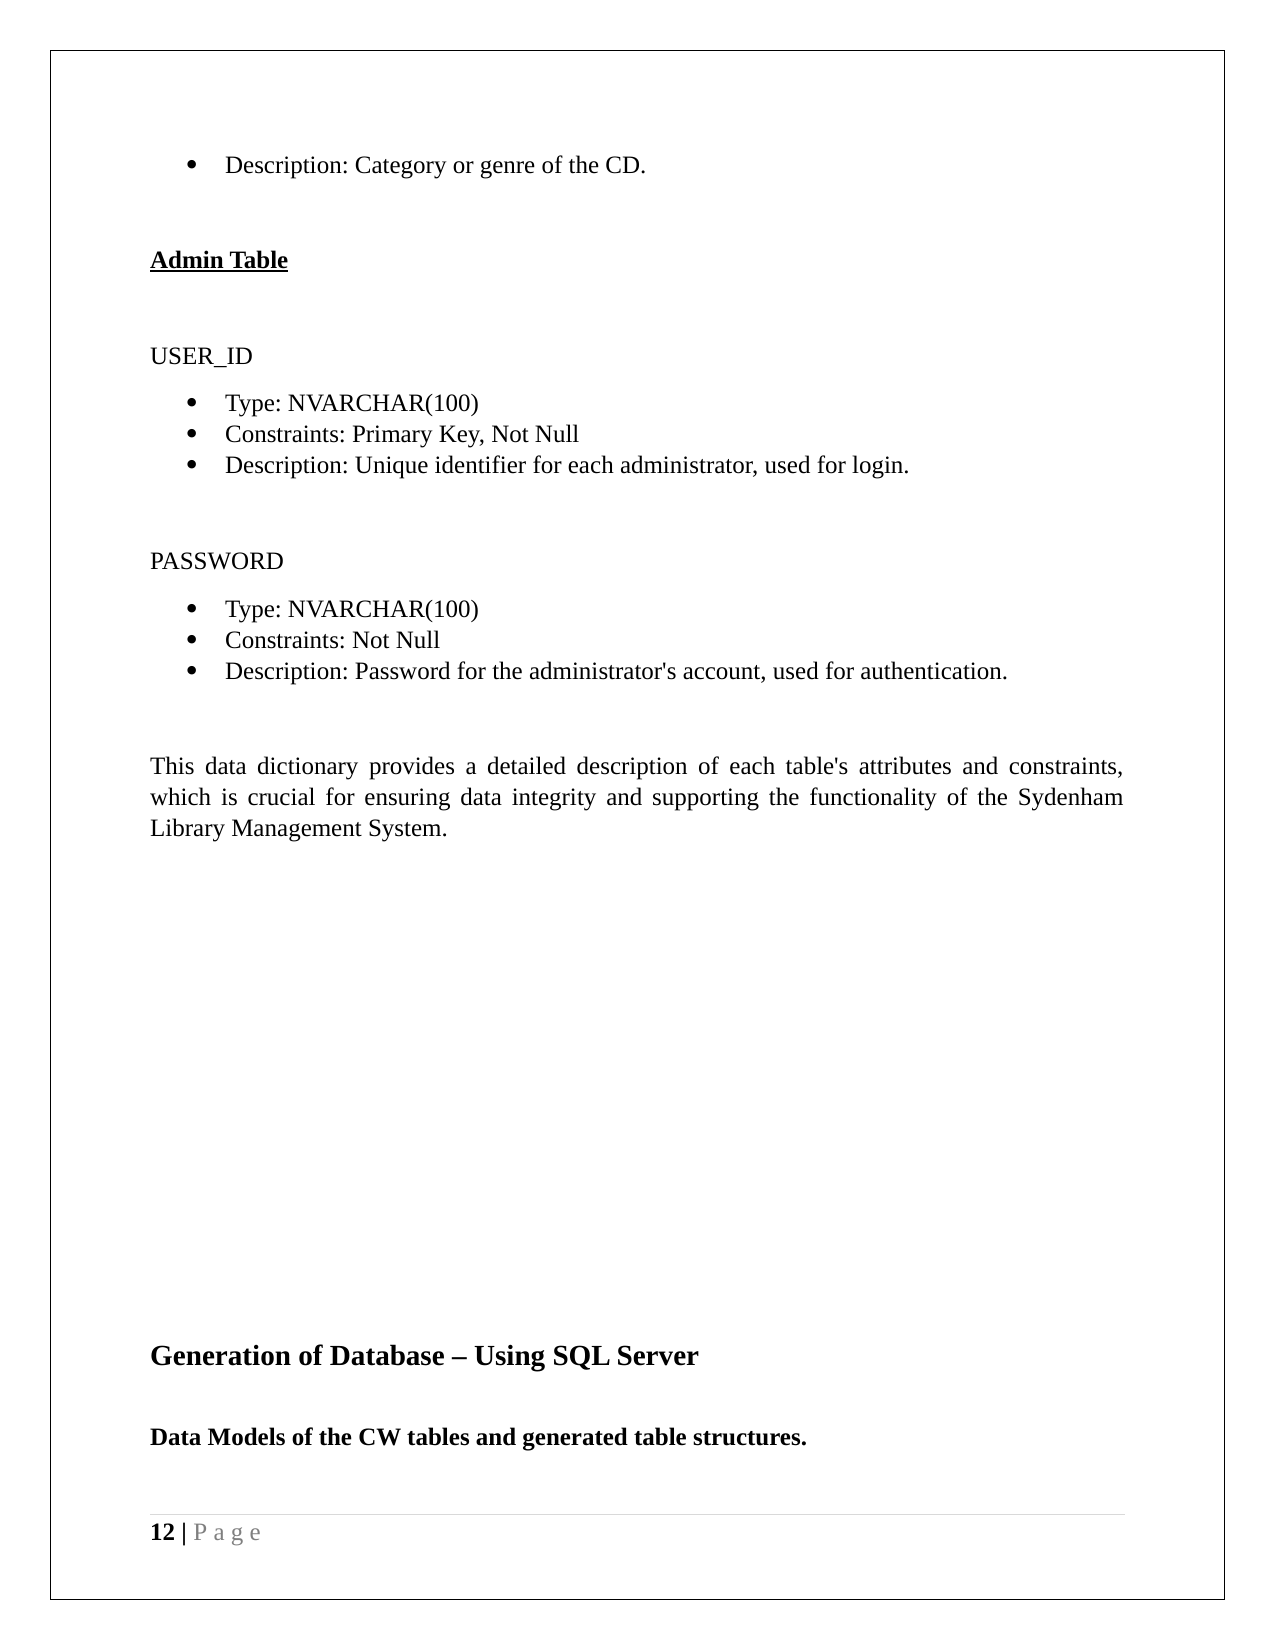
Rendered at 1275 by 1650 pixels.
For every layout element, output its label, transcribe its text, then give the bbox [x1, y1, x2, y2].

list Type: NVARCHAR(100) [187, 388, 1125, 417]
list Description: Unique identifier for each administrator, used for login. [187, 451, 1125, 479]
list Type: NVARCHAR(100) [187, 594, 1125, 622]
text USER_ID [150, 341, 1125, 369]
list Description: Category or genre of the CD. [187, 150, 1125, 179]
list Constraints: Not Null [187, 625, 1125, 653]
text This data dictionary provides a detailed description of each table's attributes and constraints, which is crucial for ensuring data integrity and supporting the functionality of the Sydenham Library Management System. [150, 751, 1125, 842]
subtitle Data Models of the CW tables and generated table structures. [150, 1422, 1125, 1451]
text Admin Table [150, 245, 1125, 274]
subtitle Generation of Database – Using SQL Server [150, 1338, 1125, 1372]
list Description: Password for the administrator's account, used for authentication. [187, 656, 1125, 684]
text PASSWORD [150, 546, 1125, 575]
list Constraints: Primary Key, Not Null [187, 419, 1125, 448]
